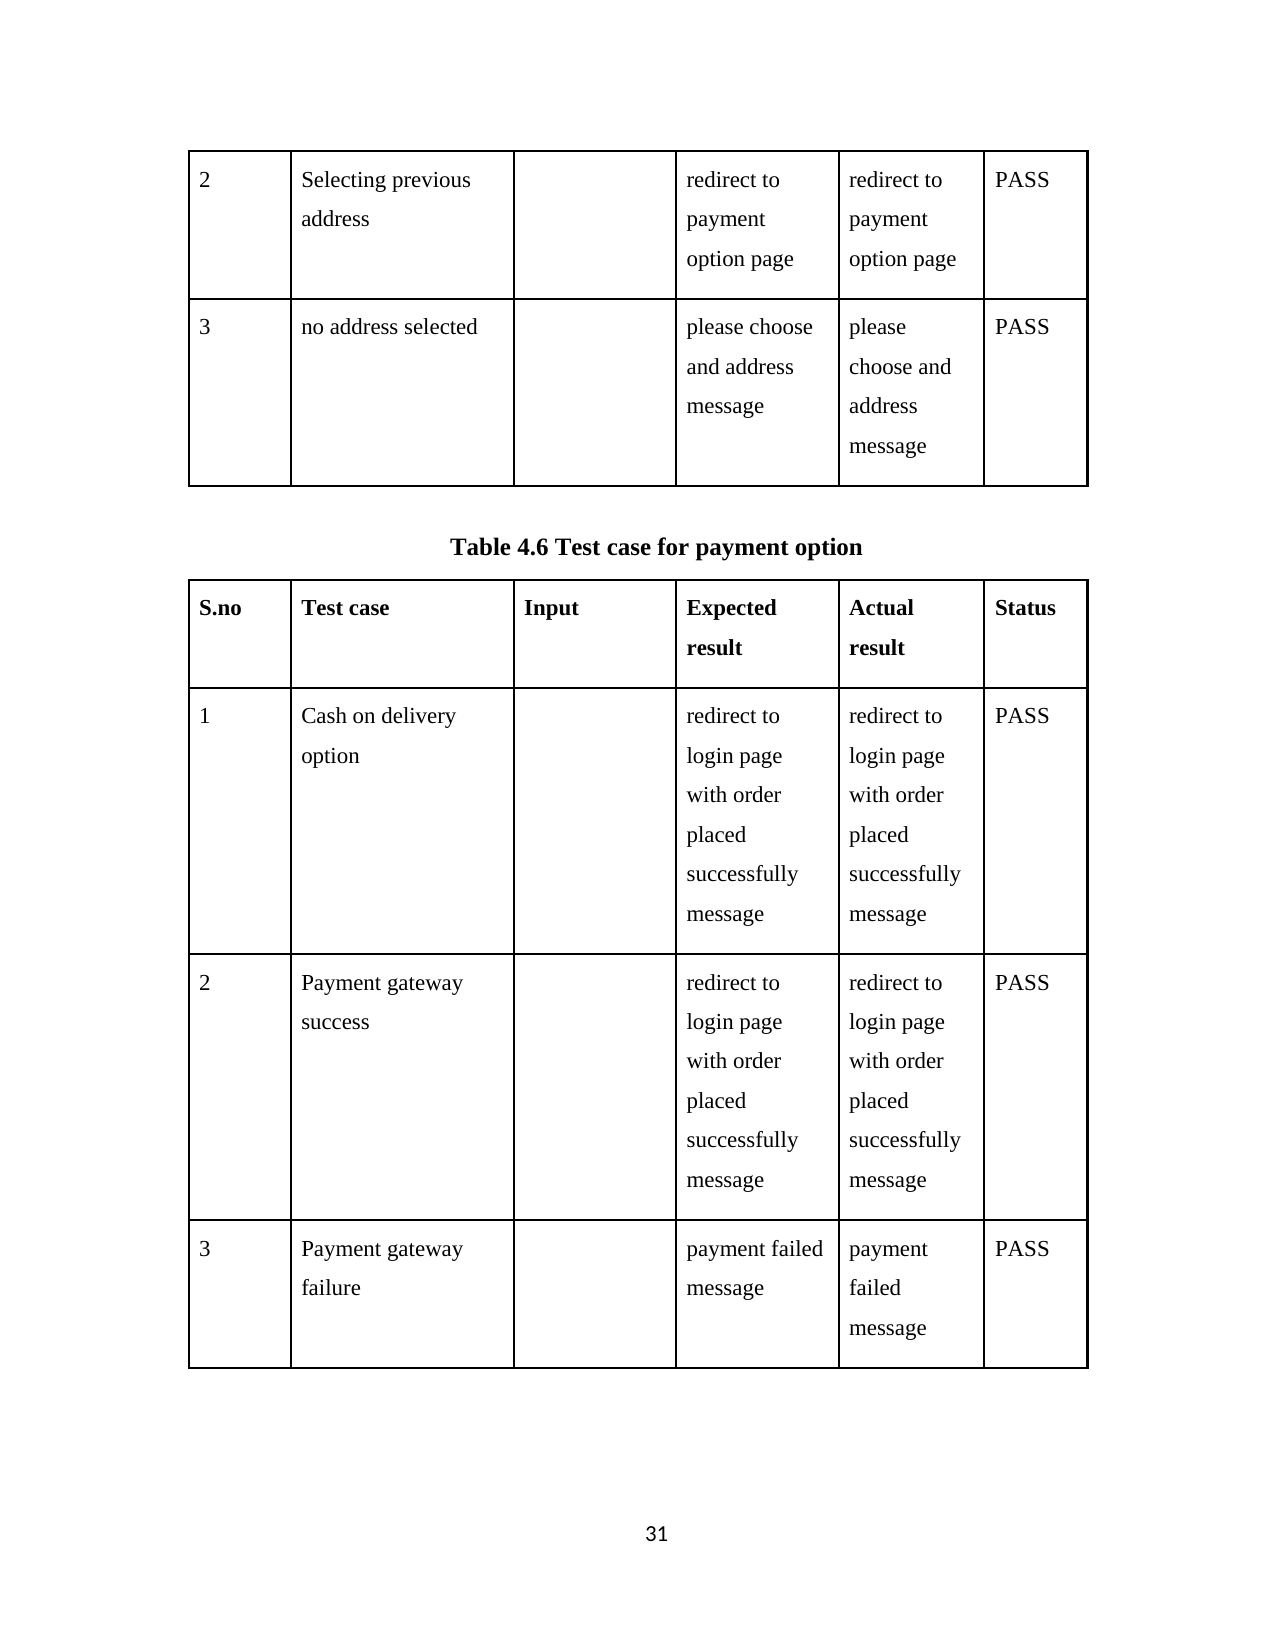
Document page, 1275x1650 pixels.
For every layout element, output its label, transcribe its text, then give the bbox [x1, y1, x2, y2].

table_cell payment failed message [677, 1221, 838, 1367]
text Table 4.6 Test case for payment option [187, 532, 1125, 561]
table_cell Payment gateway success [292, 955, 513, 1219]
table_cell PASS [985, 1221, 1086, 1367]
table_cell PASS [985, 300, 1086, 485]
table_header Input [515, 581, 675, 687]
table_cell redirect to payment option page [677, 152, 838, 298]
table_cell redirect to login page with order placed successfully message [840, 689, 983, 953]
table_cell redirect to payment option page [840, 152, 983, 298]
table_cell [515, 955, 675, 1219]
table_header S.no [190, 581, 290, 687]
table_cell 1 [190, 689, 290, 953]
table_cell redirect to login page with order placed successfully message [677, 955, 838, 1219]
table_cell 3 [190, 1221, 290, 1367]
table_cell Selecting previous address [292, 152, 513, 298]
table_cell Payment gateway failure [292, 1221, 513, 1367]
table_cell 2 [190, 152, 290, 298]
table_cell [515, 152, 675, 298]
table_cell 3 [190, 300, 290, 485]
table_header Test case [292, 581, 513, 687]
table_cell PASS [985, 152, 1086, 298]
table_cell redirect to login page with order placed successfully message [677, 689, 838, 953]
table_cell Cash on delivery option [292, 689, 513, 953]
table_cell PASS [985, 955, 1086, 1219]
table_header Expected result [677, 581, 838, 687]
table_cell [515, 300, 675, 485]
table_cell [515, 1221, 675, 1367]
table_header Status [985, 581, 1086, 687]
table_header Actual result [840, 581, 983, 687]
table_cell [515, 689, 675, 953]
table_cell 2 [190, 955, 290, 1219]
table_cell please choose and address message [840, 300, 983, 485]
table_cell payment failed message [840, 1221, 983, 1367]
table_cell redirect to login page with order placed successfully message [840, 955, 983, 1219]
table_cell please choose and address message [677, 300, 838, 485]
table_cell PASS [985, 689, 1086, 953]
table_cell no address selected [292, 300, 513, 485]
